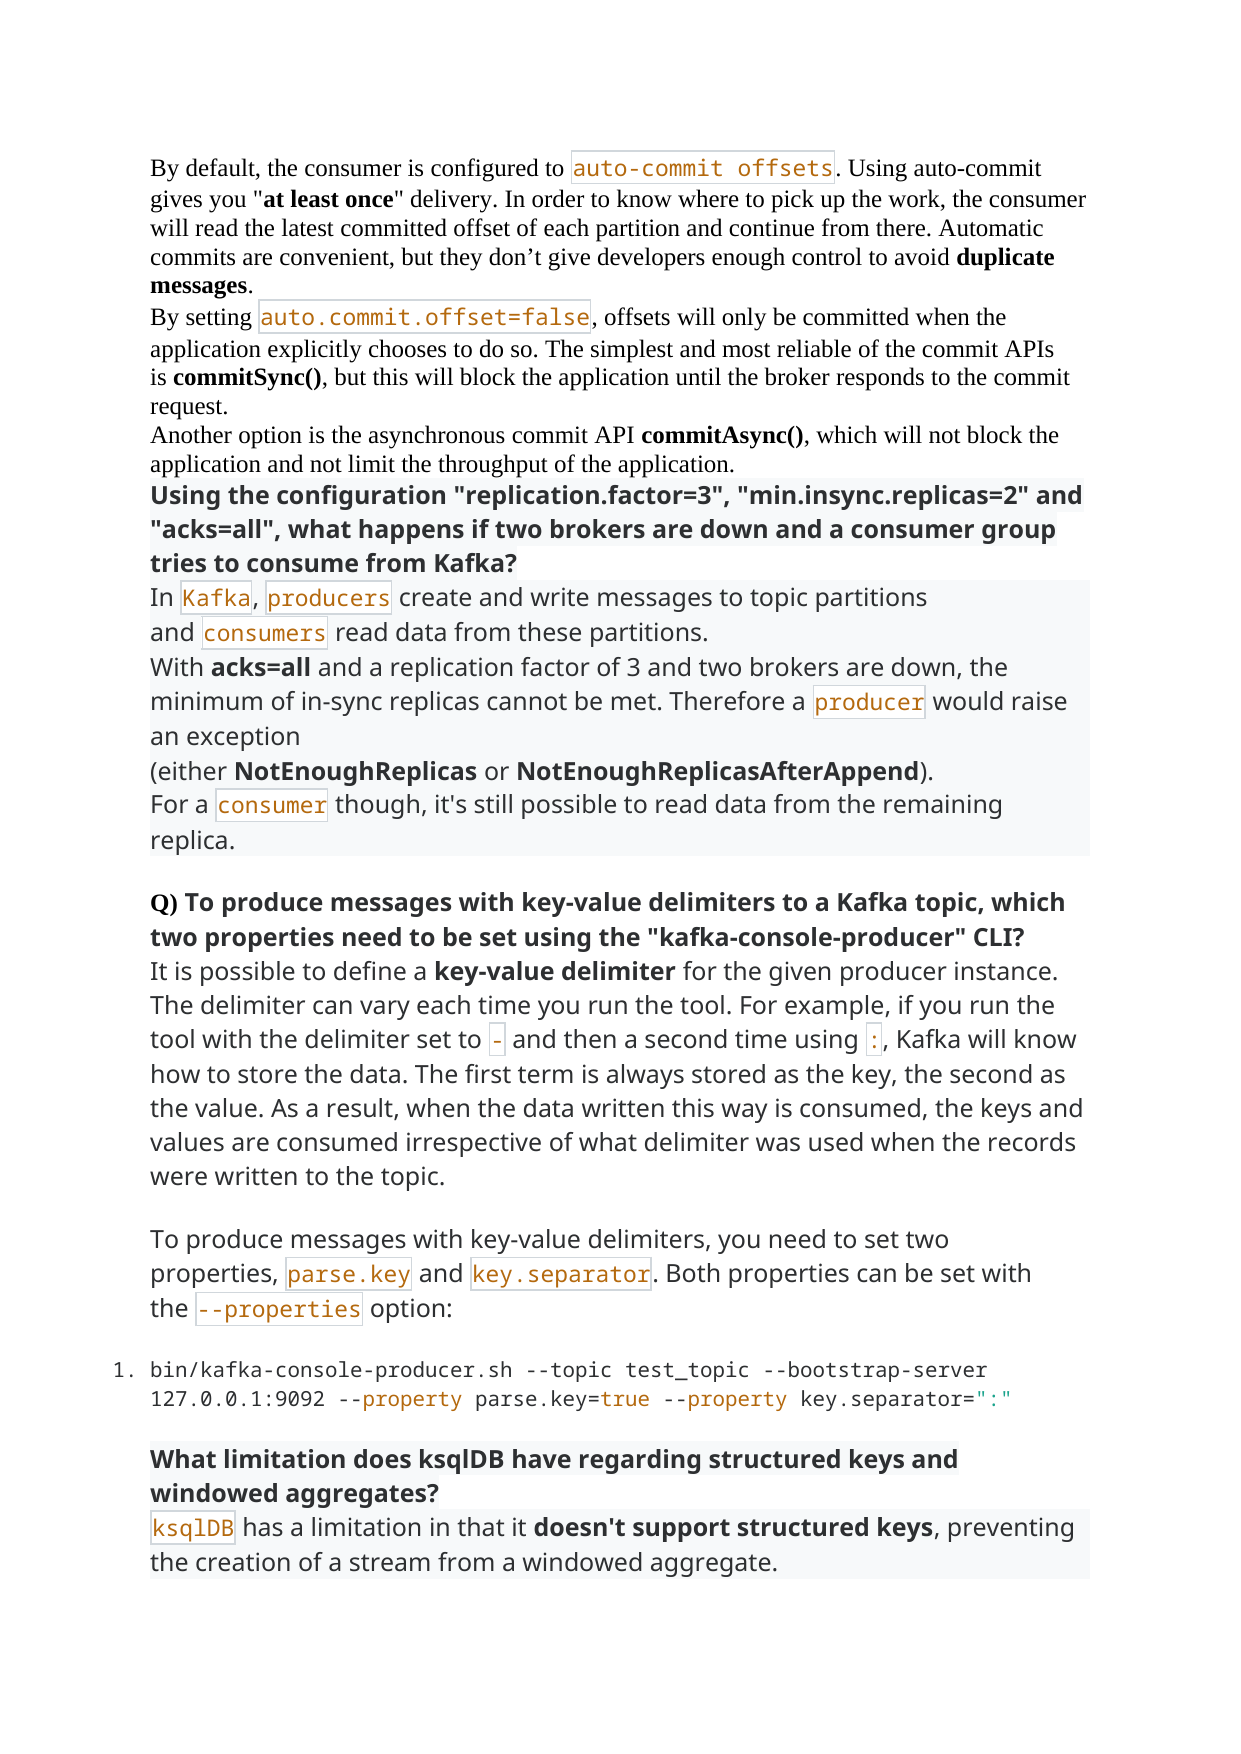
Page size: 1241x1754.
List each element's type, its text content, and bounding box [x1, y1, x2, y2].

text In Kafka, producers create and write messages to topic partitions and consumers read data from these partitions. [328, 580, 1090, 650]
text With acks=all and a replication factor of 3 and two brokers are down, the minimum of in-sync replicas cannot be met. Therefore a producer would raise an exception (either NotEnoughReplicas or NotEnoughReplicasAfterAppend). [150, 650, 1090, 787]
list bin/kafka-console-producer.sh --topic test_topic --bootstrap-server 127.0.0.1:9092 --property parse.key=true --property key.separator=":" [112, 1355, 1090, 1412]
text Another option is the asynchronous commit API commitAsync(), which will not block the application and not limit the throughput of the application. [150, 420, 1090, 477]
text By default, the consumer is configured to auto-commit offsets. Using auto-commit gives you "at least once" delivery. In order to know where to pick up the work, the consumer will read the latest committed offset of each partition and continue from there. Automatic commits are convenient, but they don’t give developers enough control to avoid duplicate messages. [150, 150, 1090, 299]
text What limitation does ksqlDB have regarding structured keys and windowed aggregates? [439, 1441, 1090, 1509]
text Using the configuration "replication.factor=3", "min.insync.replicas=2" and "acks=all", what happens if two brokers are down and a consumer group tries to consume from Kafka? [150, 477, 1090, 580]
text In Kafka, producers create and write messages to topic partitions and consumers read data from these partitions. [150, 580, 327, 650]
text ksqlDB has a limitation in that it doesn't support structured keys, preventing the creation of a stream from a windowed aggregate. [150, 1509, 1090, 1579]
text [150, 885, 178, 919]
text By setting auto.commit.offset=false, offsets will only be committed when the application explicitly chooses to do so. The simplest and most reliable of the commit APIs is commitSync(), but this will block the application until the broker responds to the commit request. [150, 299, 1090, 420]
text It is possible to define a key-value delimiter for the given producer instance. The delimiter can vary each time you run the tool. For example, if you run the tool with the delimiter set to - and then a second time using :, Kafka will know how to store the data. The first term is always stored as the key, the second as the value. As a result, when the data written this way is consumed, the keys and values are consumed irrespective of what delimiter was used when the records were written to the topic. [150, 953, 1090, 1193]
text For a consumer though, it's still possible to read data from the remaining replica. [150, 787, 1090, 856]
text To produce messages with key-value delimiters, you need to set two properties, parse.key and key.separator. Both properties can be set with the --properties option: [150, 1222, 1090, 1326]
